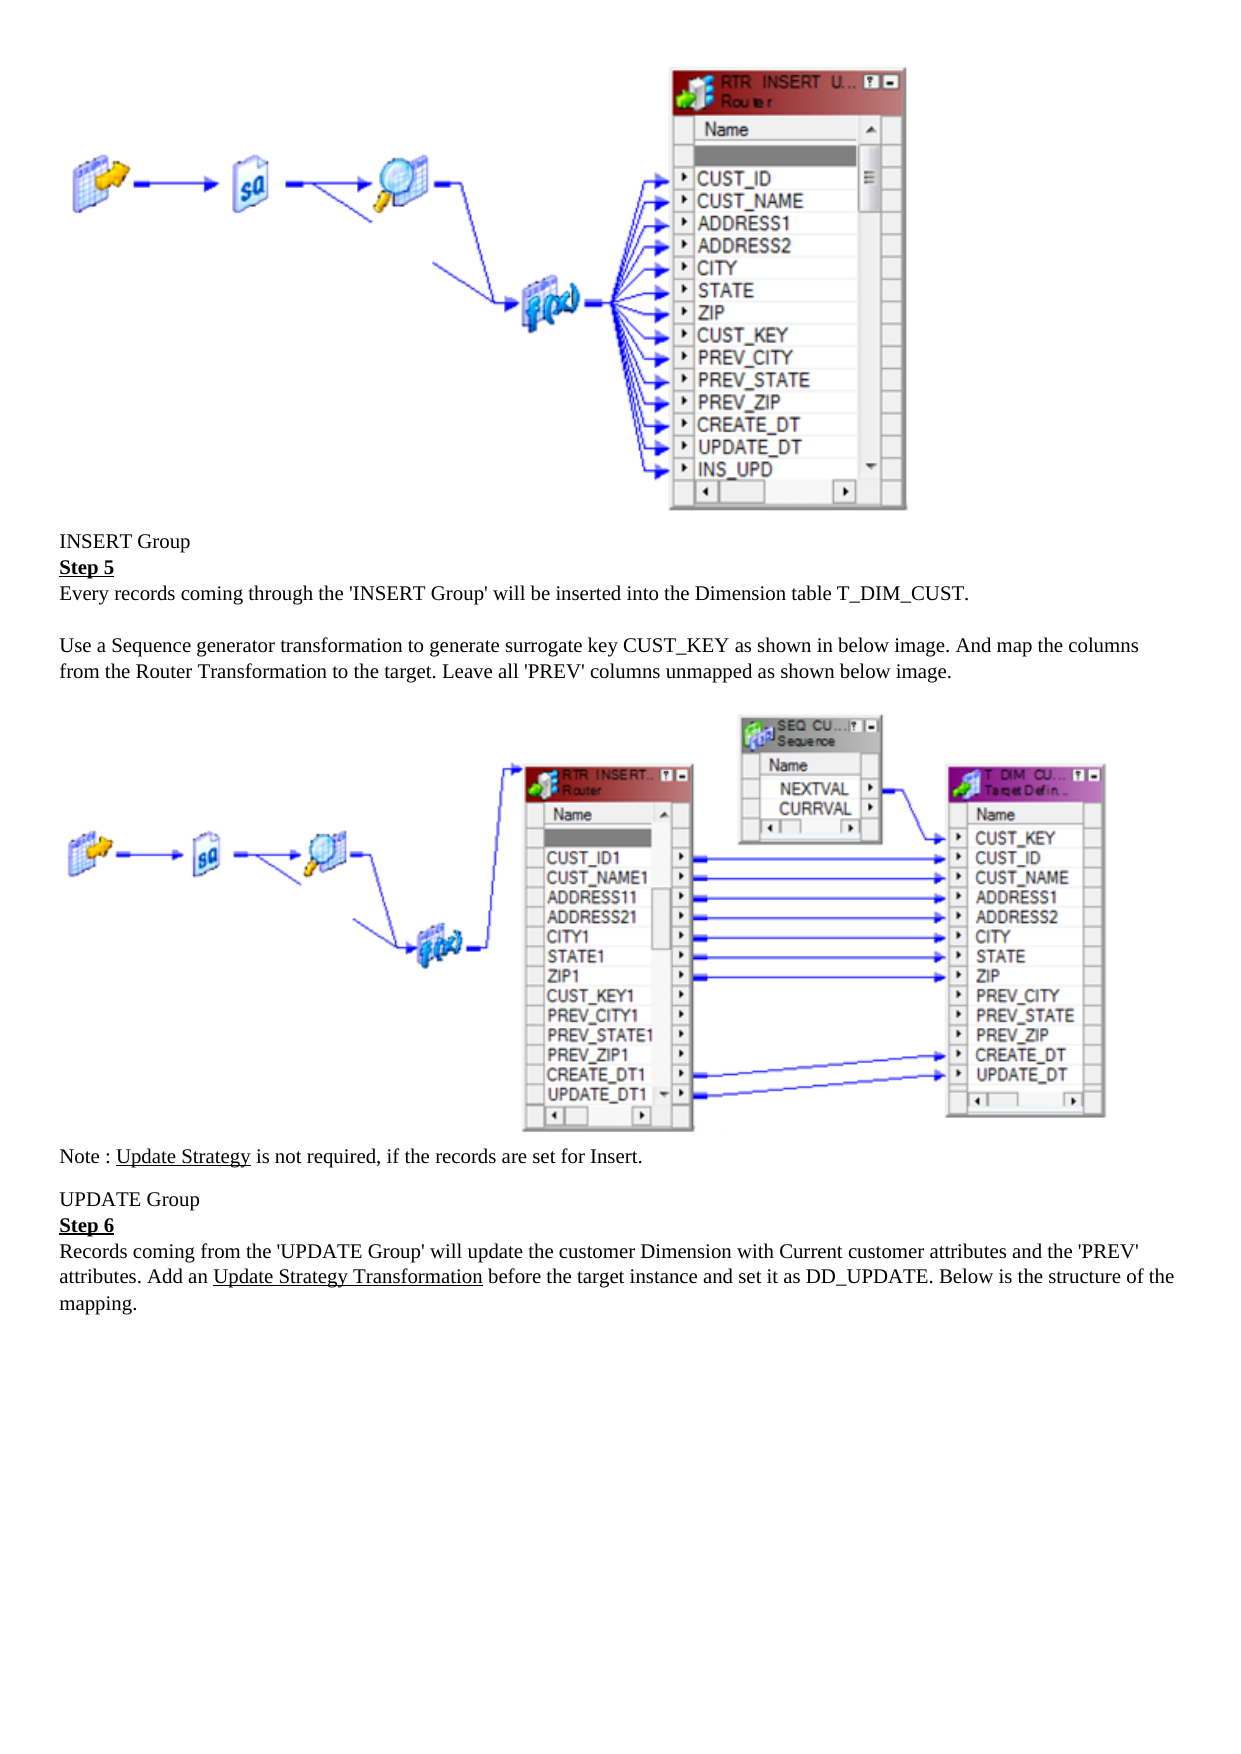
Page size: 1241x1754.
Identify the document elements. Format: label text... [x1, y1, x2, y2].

picture [59, 59, 919, 523]
picture [59, 701, 1114, 1143]
text Step 6 Records coming from the 'UPDATE Group' will update the customer Dimension with Current customer attributes and the 'PREV' attributes. Add an Update Strategy Transformation before the target instance and set it as DD_UPDATE. Below is the structure of the mapping. [59, 1213, 1181, 1314]
subtitle INSERT Group [59, 529, 1181, 553]
text Step 5 Every records coming through the 'INSERT Group' will be inserted into the Dimension table T_DIM_CUST. Use a Sequence generator transformation to generate surrogate key CUST_KEY as shown in below image. And map the columns from the Router Transformation to the target. Leave all 'PREV' columns unmapped as shown below image. [59, 555, 1181, 683]
subtitle UPDATE Group [59, 1187, 1181, 1211]
